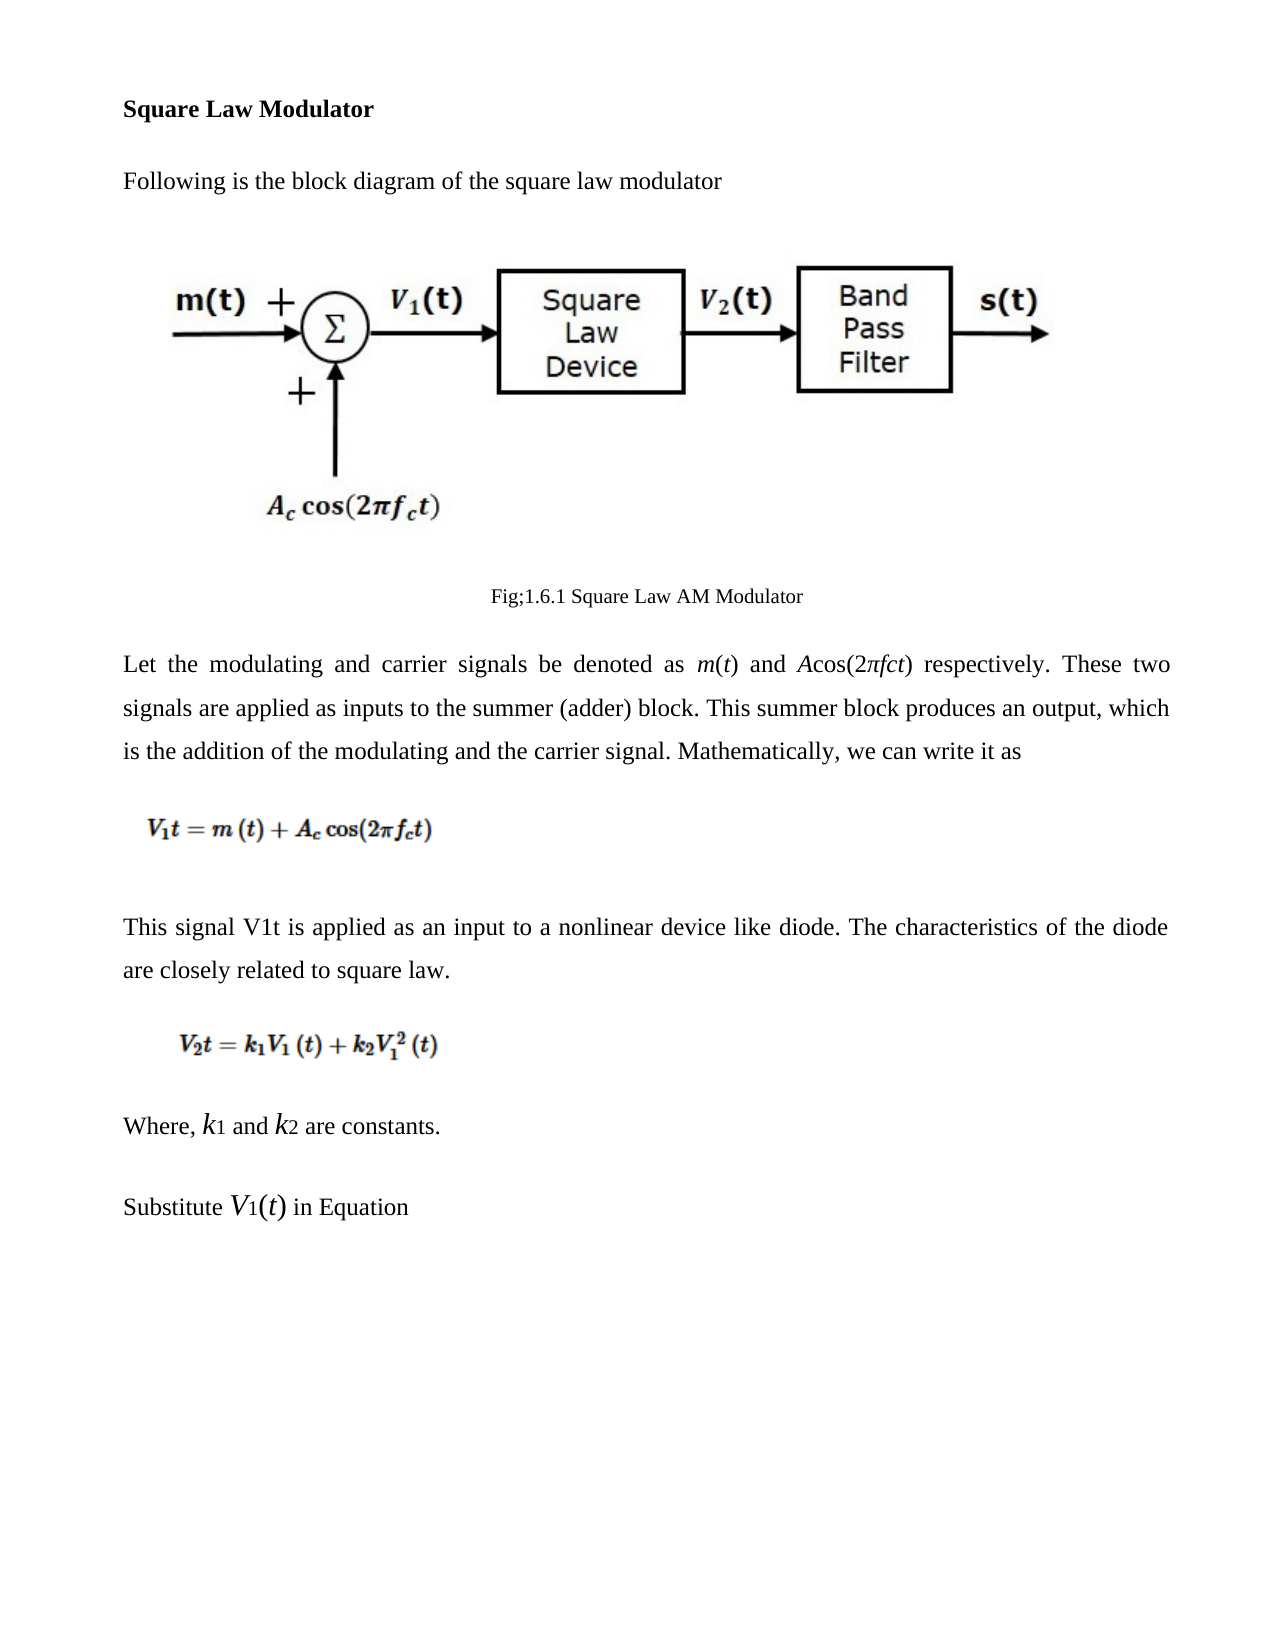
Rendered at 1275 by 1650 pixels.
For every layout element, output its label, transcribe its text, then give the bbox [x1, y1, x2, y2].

text Where, k1 and k2 are constants. [123, 1106, 1171, 1141]
picture [122, 808, 444, 862]
picture [122, 1027, 455, 1076]
subtitle Following is the block diagram of the square law modulator [123, 166, 1171, 195]
subtitle Fig;1.6.1 Square Law AM Modulator [123, 584, 1171, 608]
subtitle Square Law Modulator [123, 94, 1171, 122]
subtitle Let the modulating and carrier signals be denoted as m(t) and Acos(2πfct) respectively. These two signals are applied as inputs to the summer (adder) block. This summer block produces an output, which is the addition of the modulating and the carrier signal. Mathematically, we can write it as [123, 649, 1171, 764]
subtitle This signal V1t is applied as an input to a nonlinear device like diode. The characteristics of the diode are closely related to square law. [123, 912, 1171, 984]
text Substitute V1(t) in Equation [123, 1188, 1171, 1222]
picture [122, 238, 1064, 534]
